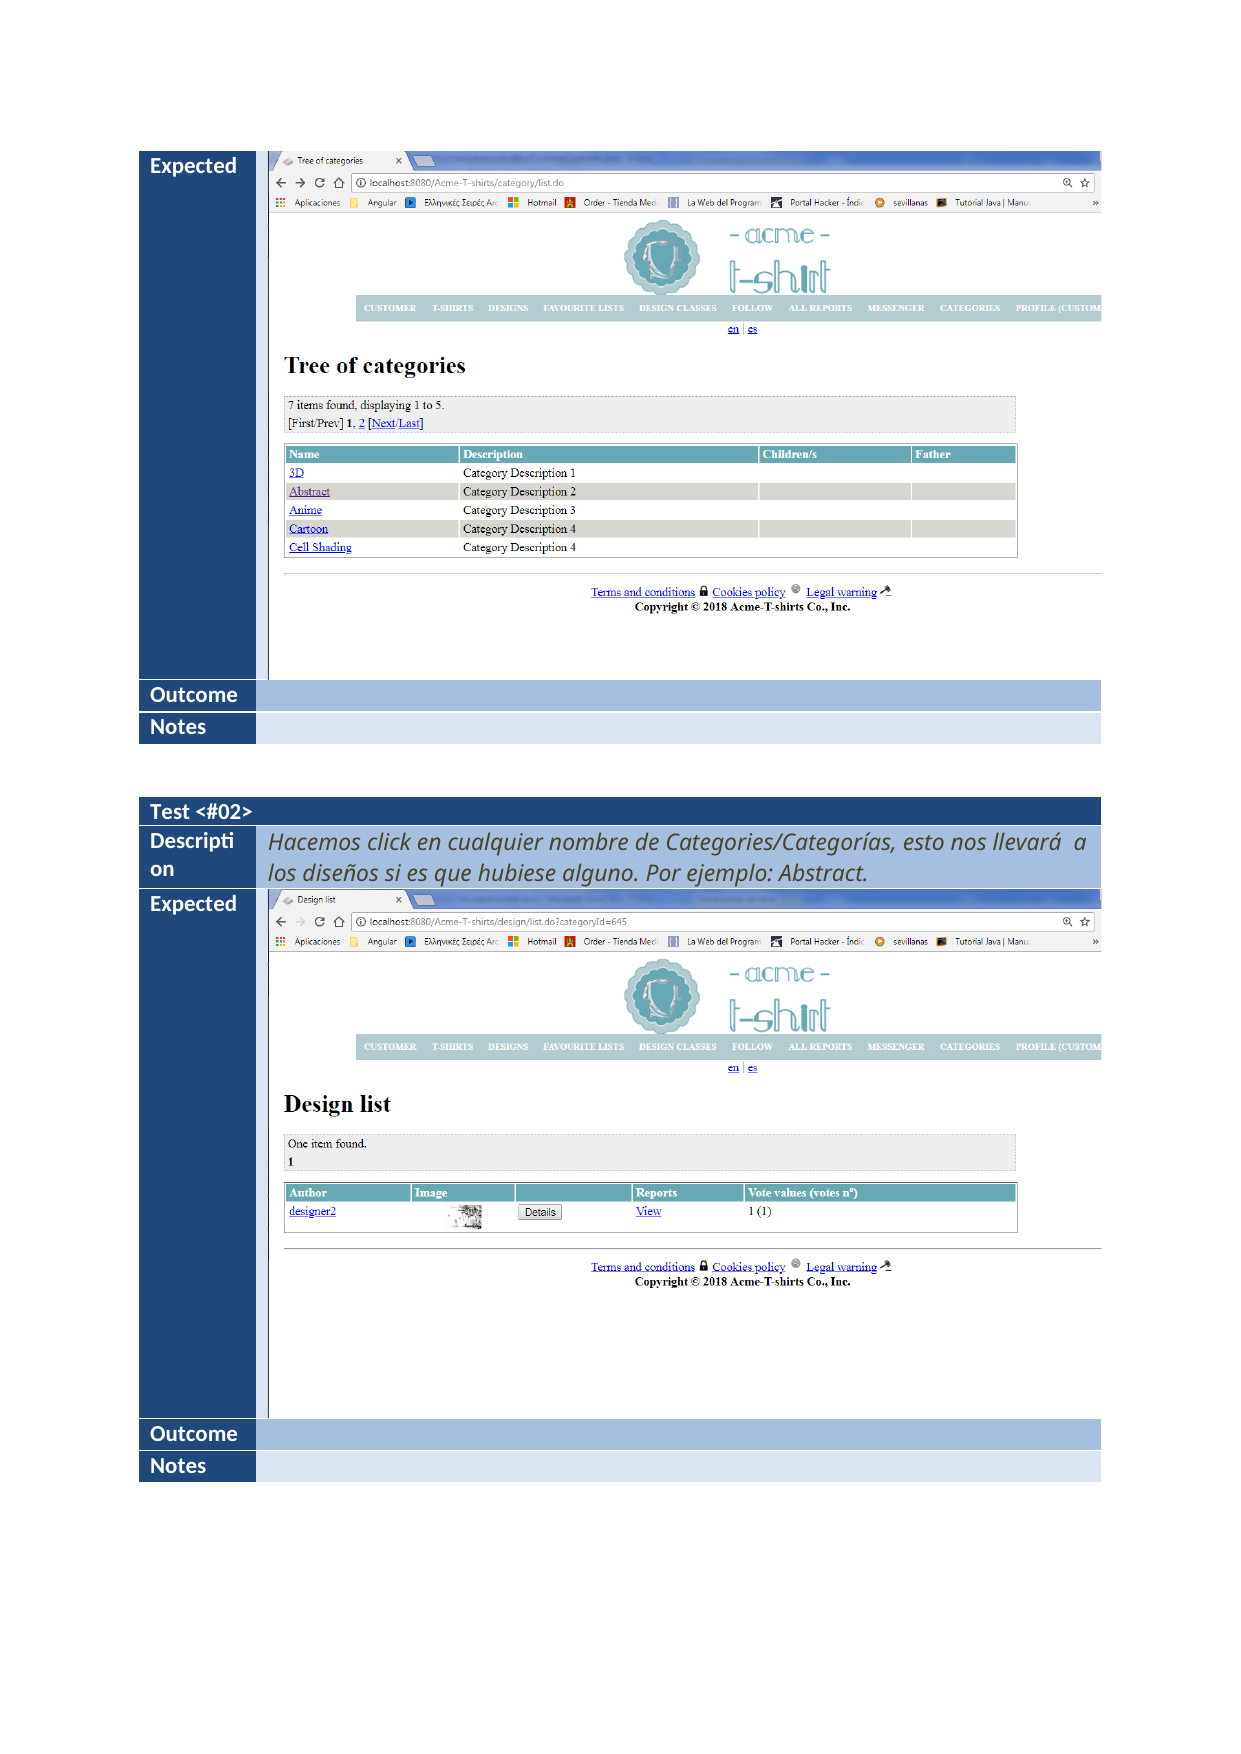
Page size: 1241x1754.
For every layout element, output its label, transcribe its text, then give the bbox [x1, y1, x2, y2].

table_cell Notes [139, 1451, 256, 1482]
table_cell [256, 889, 267, 1418]
table_cell [256, 680, 1101, 711]
table_cell Expected [139, 889, 256, 1418]
table_cell Outcome [139, 1419, 256, 1450]
table_header Test <#02> [139, 797, 1101, 825]
table_cell [256, 151, 267, 679]
table_cell [256, 1451, 1101, 1482]
table_cell Hacemos click en cualquier nombre de Categories/Categorías, esto nos llevará a los diseños si es que hubiese alguno. Por ejemplo: Abstract. [256, 826, 1101, 888]
table_cell [256, 713, 1101, 744]
table_cell [256, 1419, 1101, 1450]
picture [267, 889, 1102, 1418]
table_cell Outcome [139, 680, 256, 711]
picture [267, 151, 1102, 680]
table_cell Notes [139, 713, 256, 744]
table_cell Expected [139, 151, 256, 679]
table_cell Description [139, 826, 256, 888]
